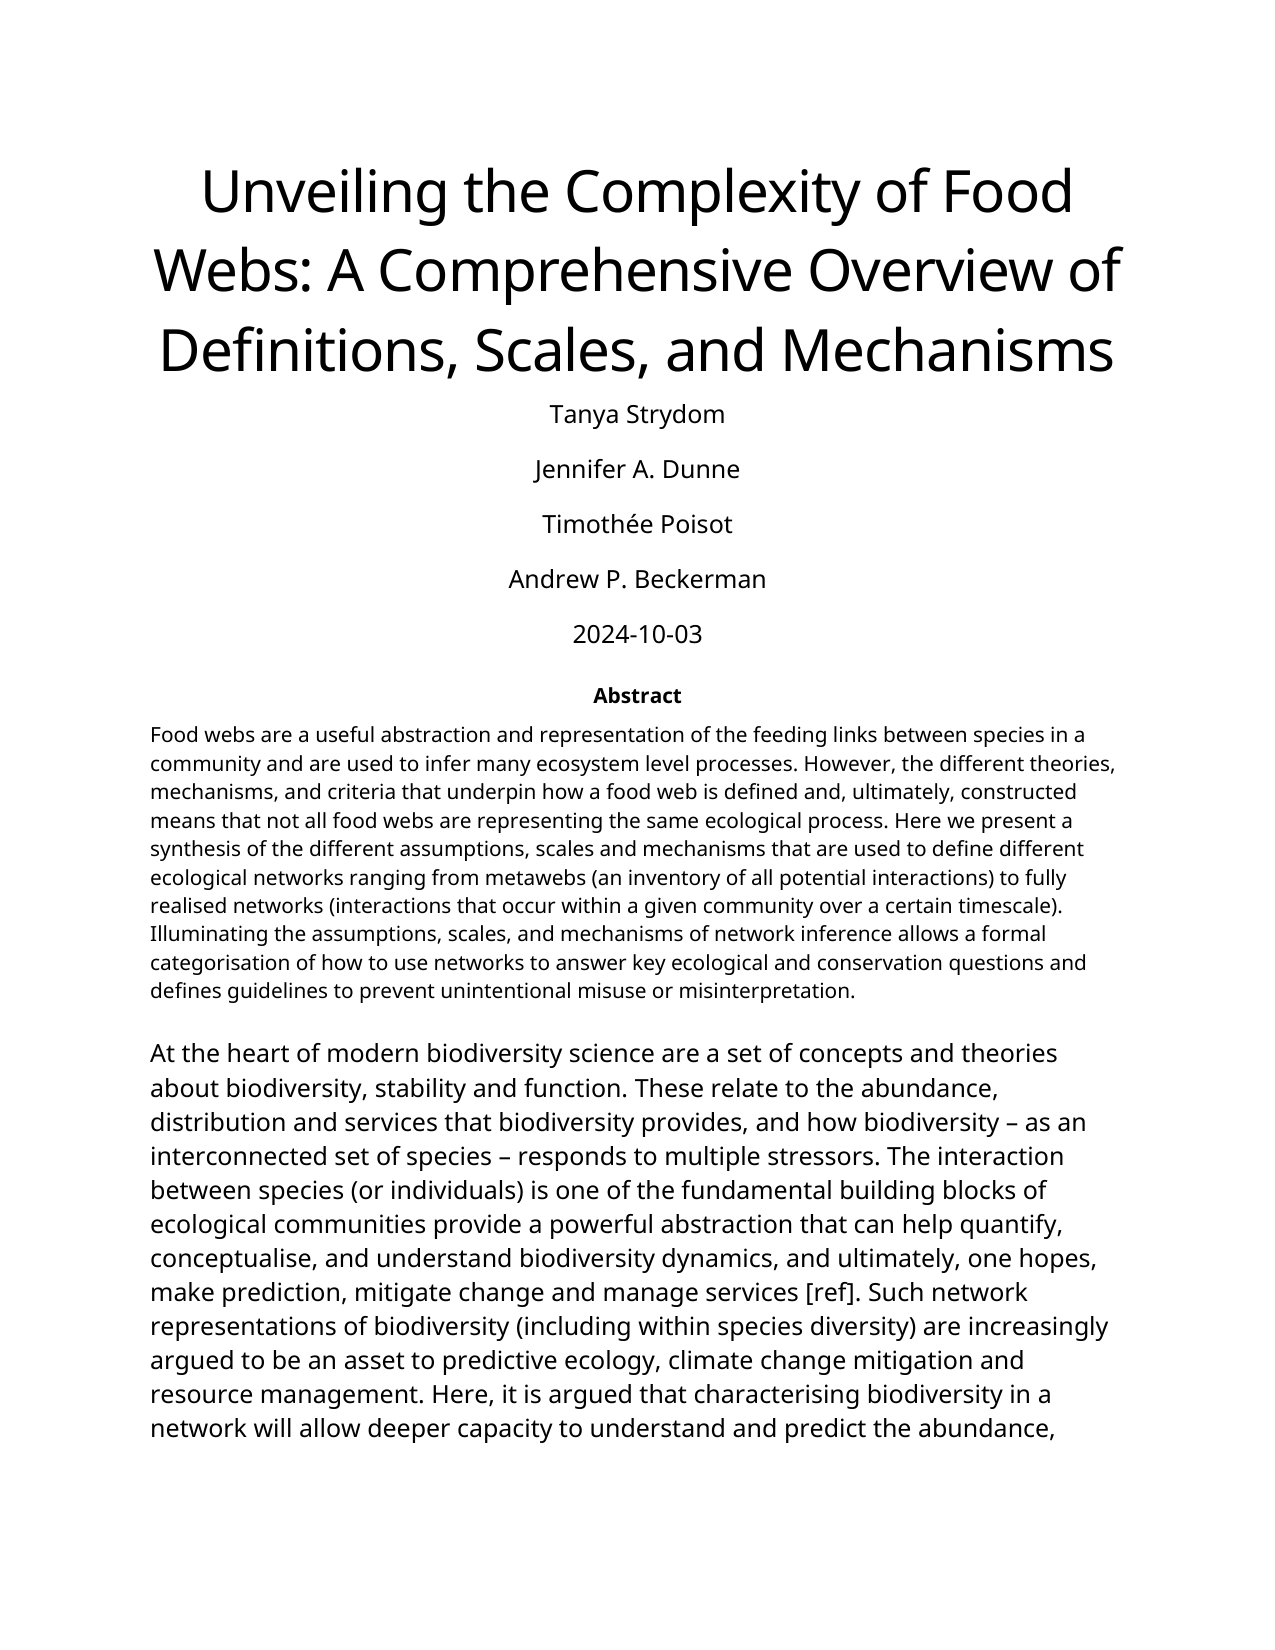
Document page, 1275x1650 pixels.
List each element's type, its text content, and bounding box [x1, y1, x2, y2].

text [150, 1036, 1125, 1445]
text Timothée Poisot [150, 507, 1125, 541]
title Unveiling the Complexity of Food Webs: A Comprehensive Overview of Definitions, Scales, and Mechanisms [150, 150, 1125, 388]
title Abstract [150, 682, 1125, 710]
text Tanya Strydom [150, 397, 1125, 431]
text Andrew P. Beckerman [150, 561, 1125, 596]
text Food webs are a useful abstraction and representation of the feeding links between species in a community and are used to infer many ecosystem level processes. However, the different theories, mechanisms, and criteria that underpin how a food web is defined and, ultimately, constructed means that not all food webs are representing the same ecological process. Here we present a synthesis of the different assumptions, scales and mechanisms that are used to define different ecological networks ranging from metawebs (an inventory of all potential interactions) to fully realised networks (interactions that occur within a given community over a certain timescale). Illuminating the assumptions, scales, and mechanisms of network inference allows a formal categorisation of how to use networks to answer key ecological and conservation questions and defines guidelines to prevent unintentional misuse or misinterpretation. [150, 721, 1125, 1005]
text Jennifer A. Dunne [150, 452, 1125, 486]
text 2024-10-03 [150, 616, 1125, 650]
